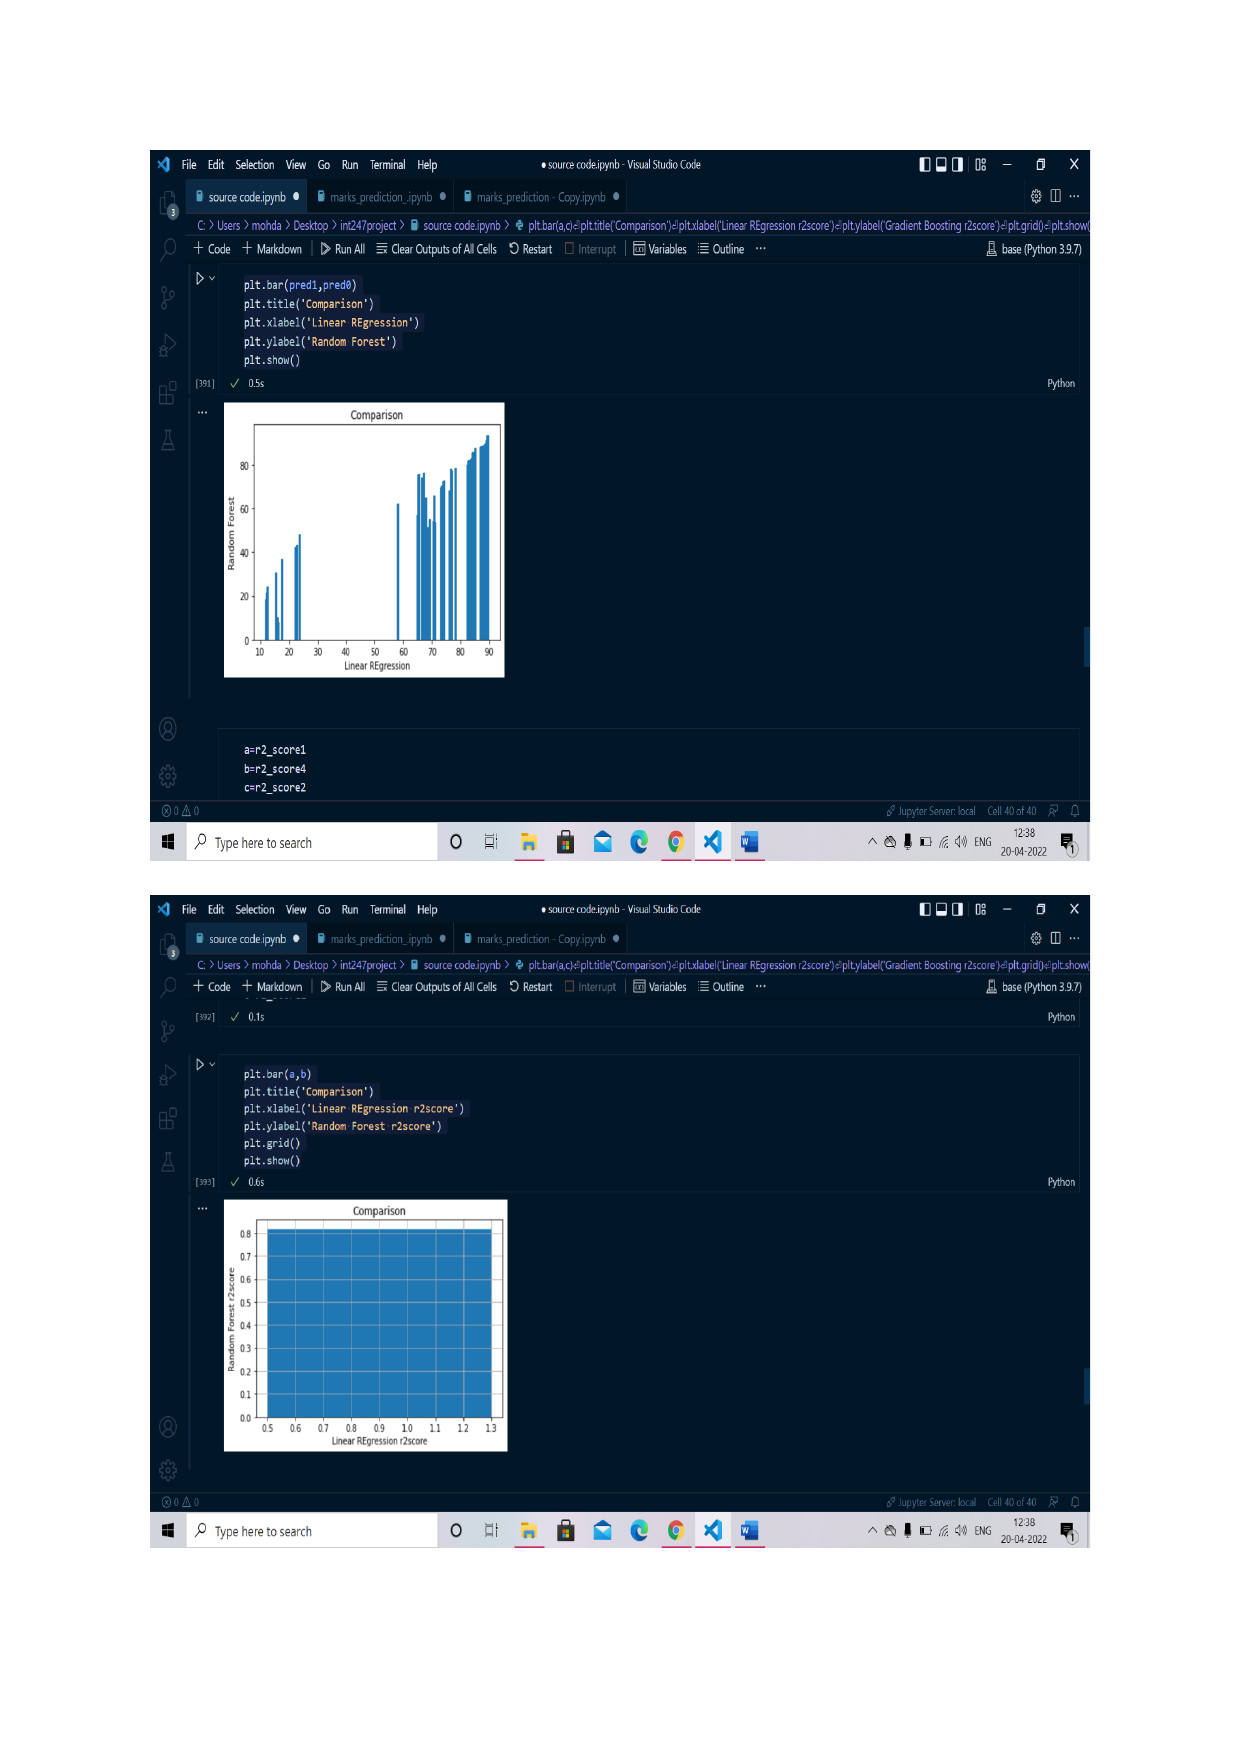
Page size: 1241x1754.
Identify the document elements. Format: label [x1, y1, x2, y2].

picture [150, 150, 1091, 861]
picture [150, 895, 1091, 1548]
